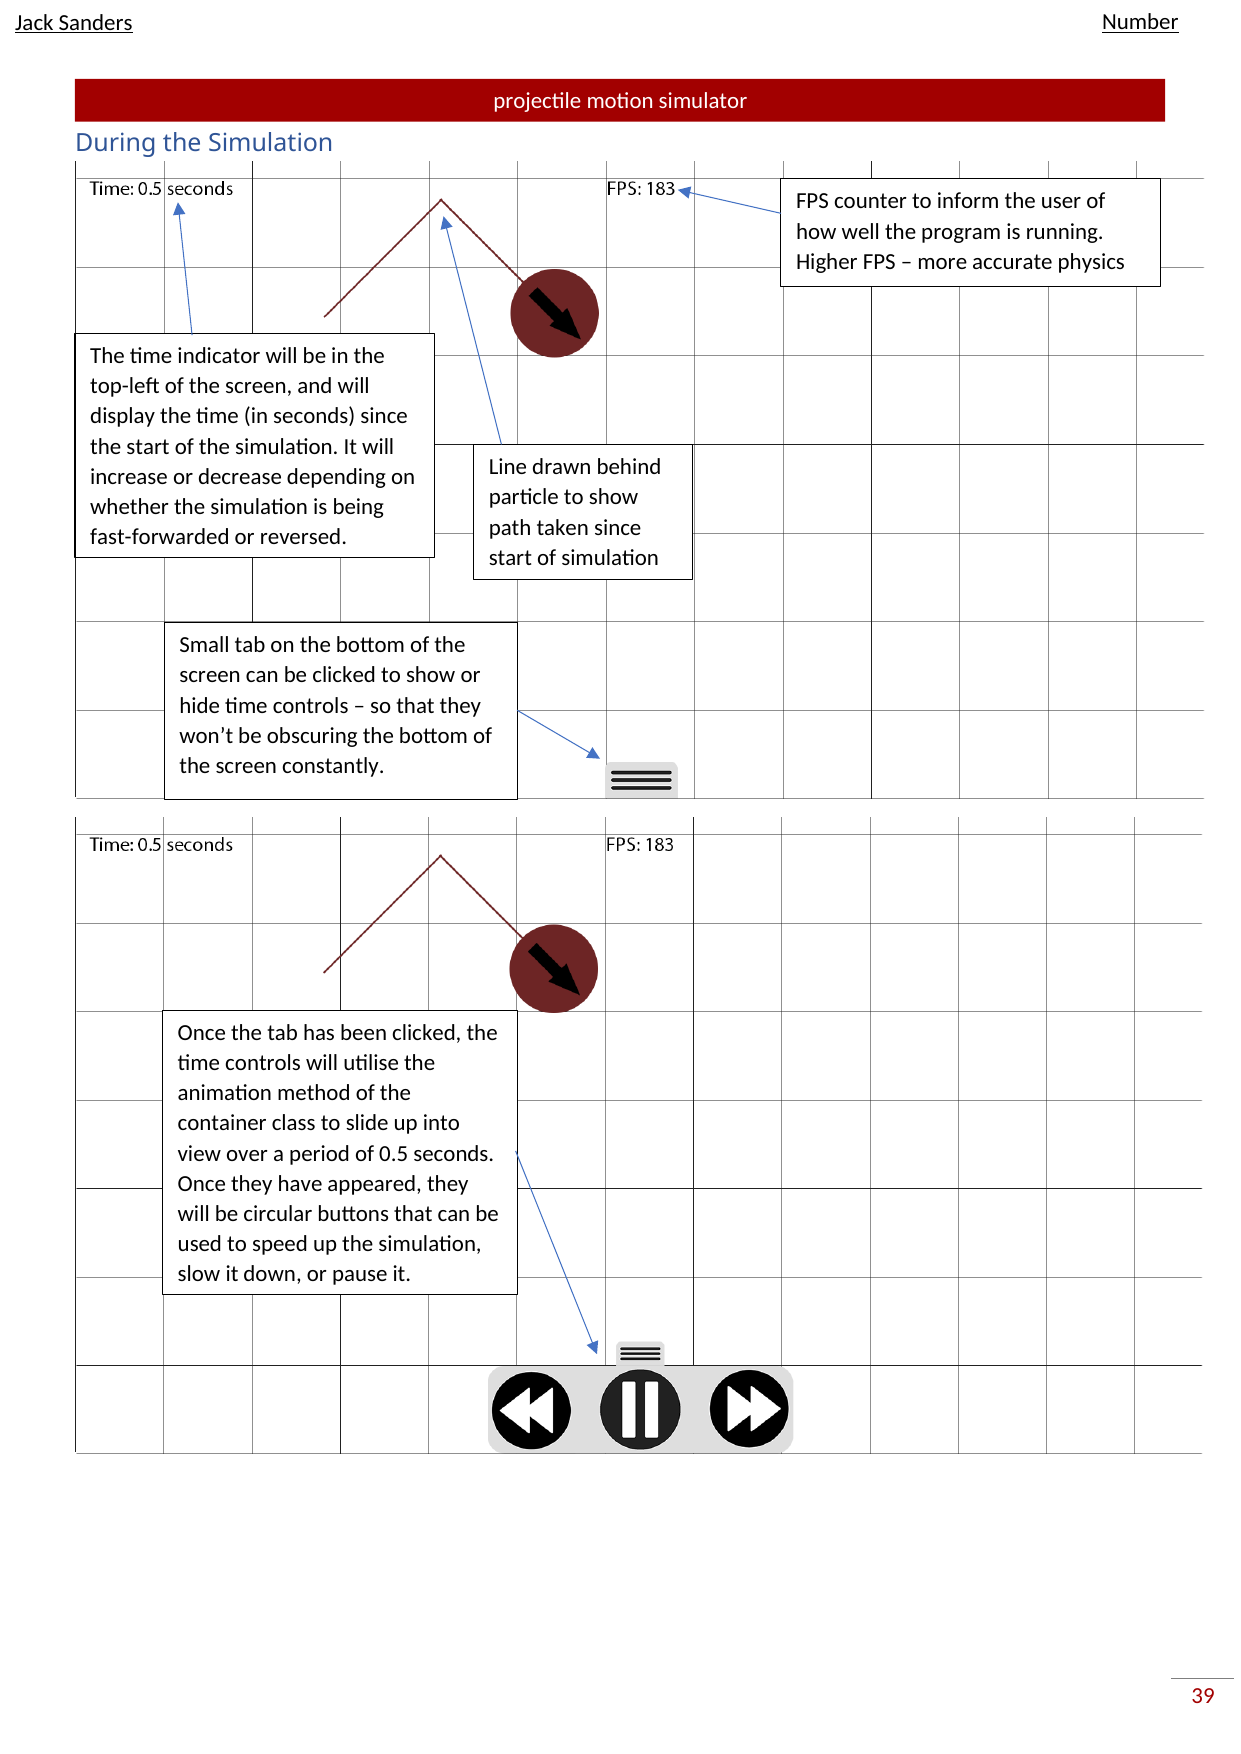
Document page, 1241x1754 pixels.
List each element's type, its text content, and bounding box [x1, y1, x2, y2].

picture [75, 817, 1205, 1454]
subtitle During the Simulation [75, 122, 1165, 158]
picture [75, 161, 1207, 799]
